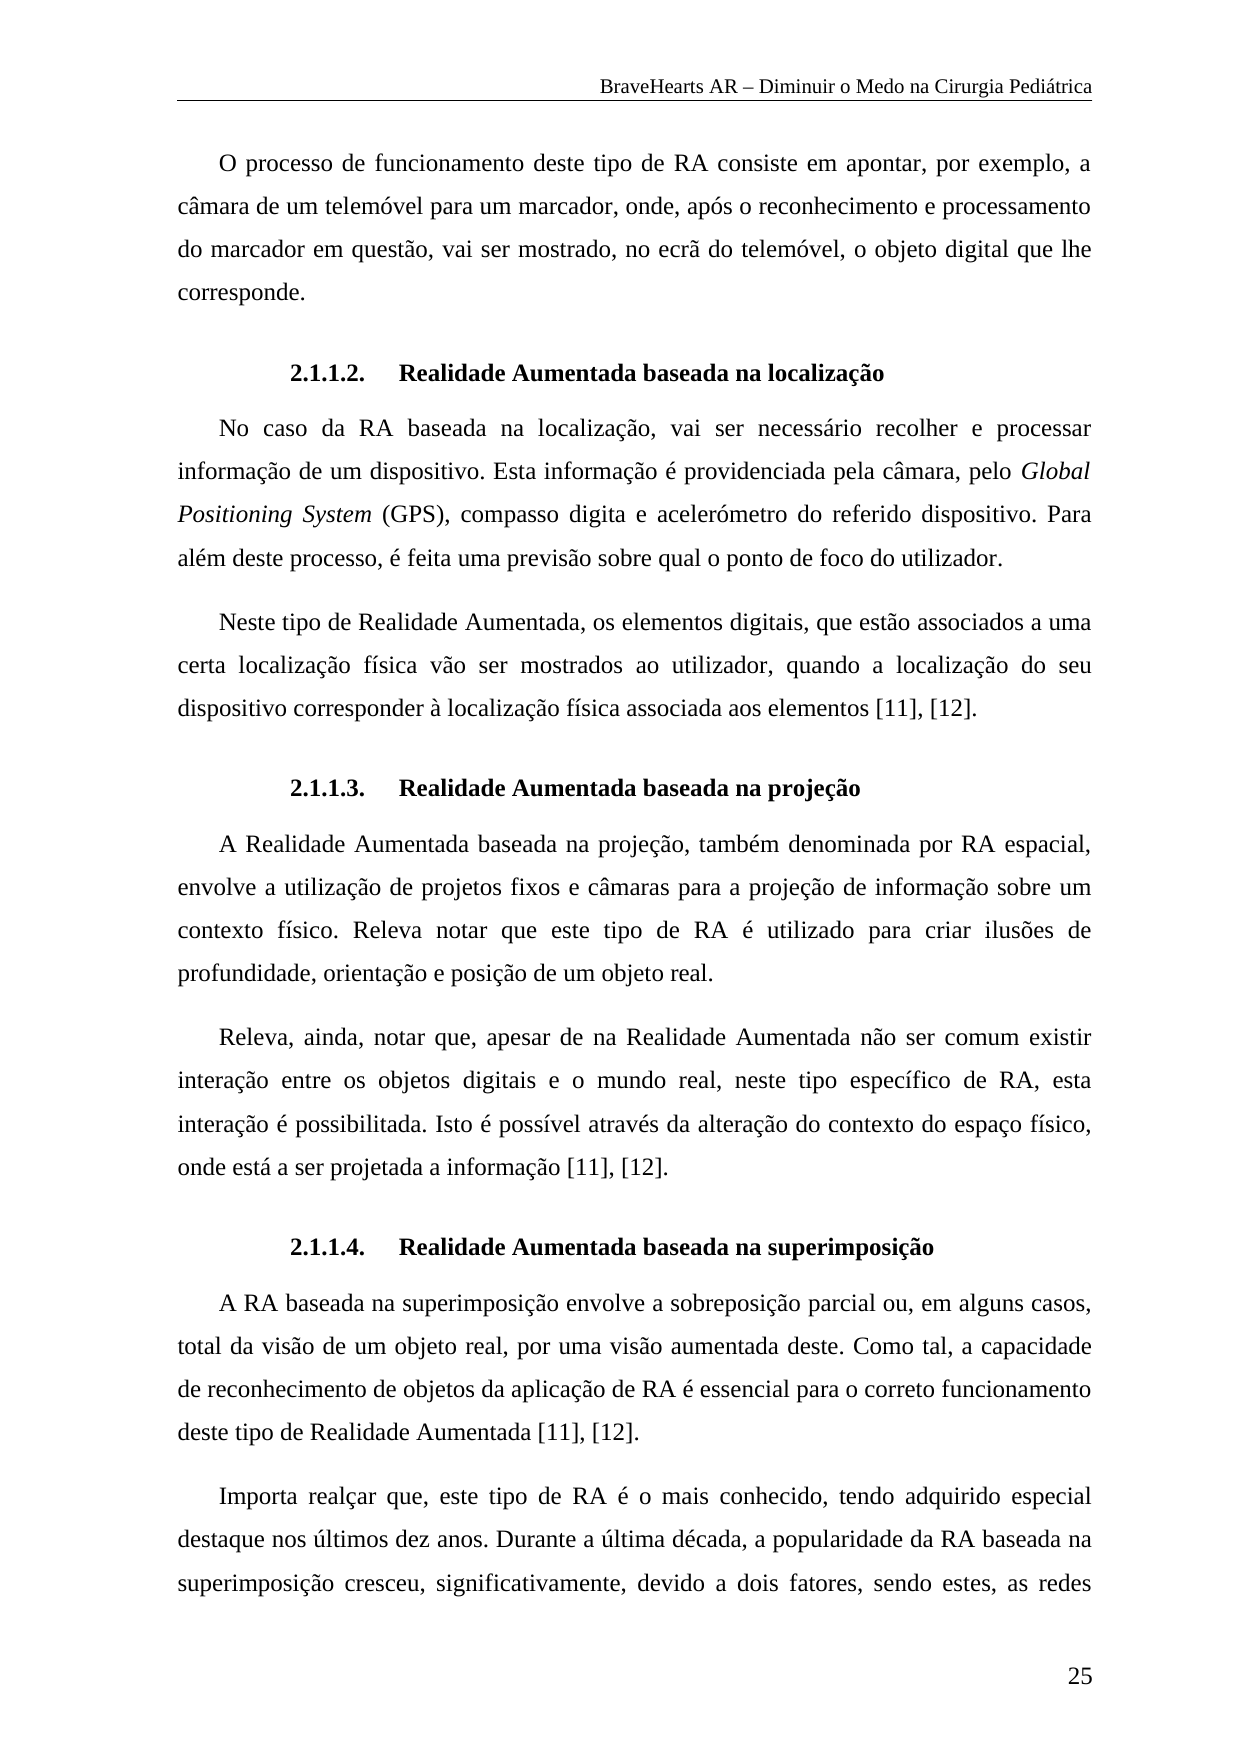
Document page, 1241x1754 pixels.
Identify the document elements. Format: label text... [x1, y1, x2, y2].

text Neste tipo de Realidade Aumentada, os elementos digitais, que estão associados a uma certa localização física vão ser mostrados ao utilizador, quando a localização do seu dispositivo corresponder à localização física associada aos elementos [11], [12]. [177, 607, 1092, 722]
text Releva, ainda, notar que, apesar de na Realidade Aumentada não ser comum existir interação entre os objetos digitais e o mundo real, neste tipo específico de RA, esta interação é possibilitada. Isto é possível através da alteração do contexto do espaço físico, onde está a ser projetada a informação [11], [12]. [177, 1022, 1092, 1181]
subtitle Realidade Aumentada baseada na localização [290, 358, 1092, 386]
text A Realidade Aumentada baseada na projeção, também denominada por RA espacial, envolve a utilização de projetos fixos e câmaras para a projeção de informação sobre um contexto físico. Releva notar que este tipo de RA é utilizado para criar ilusões de profundidade, orientação e posição de um objeto real. [177, 829, 1092, 987]
subtitle Realidade Aumentada baseada na superimposição [290, 1232, 1092, 1261]
text No caso da RA baseada na localização, vai ser necessário recolher e processar informação de um dispositivo. Esta informação é providenciada pela câmara, pelo Global Positioning System (GPS), compasso digita e acelerómetro do referido dispositivo. Para além deste processo, é feita uma previsão sobre qual o ponto de foco do utilizador. [177, 413, 1092, 571]
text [177, 1481, 1092, 1596]
text O processo de funcionamento deste tipo de RA consiste em apontar, por exemplo, a câmara de um telemóvel para um marcador, onde, após o reconhecimento e processamento do marcador em questão, vai ser mostrado, no ecrã do telemóvel, o objeto digital que lhe corresponde. [177, 148, 1092, 306]
subtitle Realidade Aumentada baseada na projeção [290, 773, 1092, 802]
text A RA baseada na superimposição envolve a sobreposição parcial ou, em alguns casos, total da visão de um objeto real, por uma visão aumentada deste. Como tal, a capacidade de reconhecimento de objetos da aplicação de RA é essencial para o correto funcionamento deste tipo de Realidade Aumentada [11], [12]. [177, 1288, 1092, 1446]
